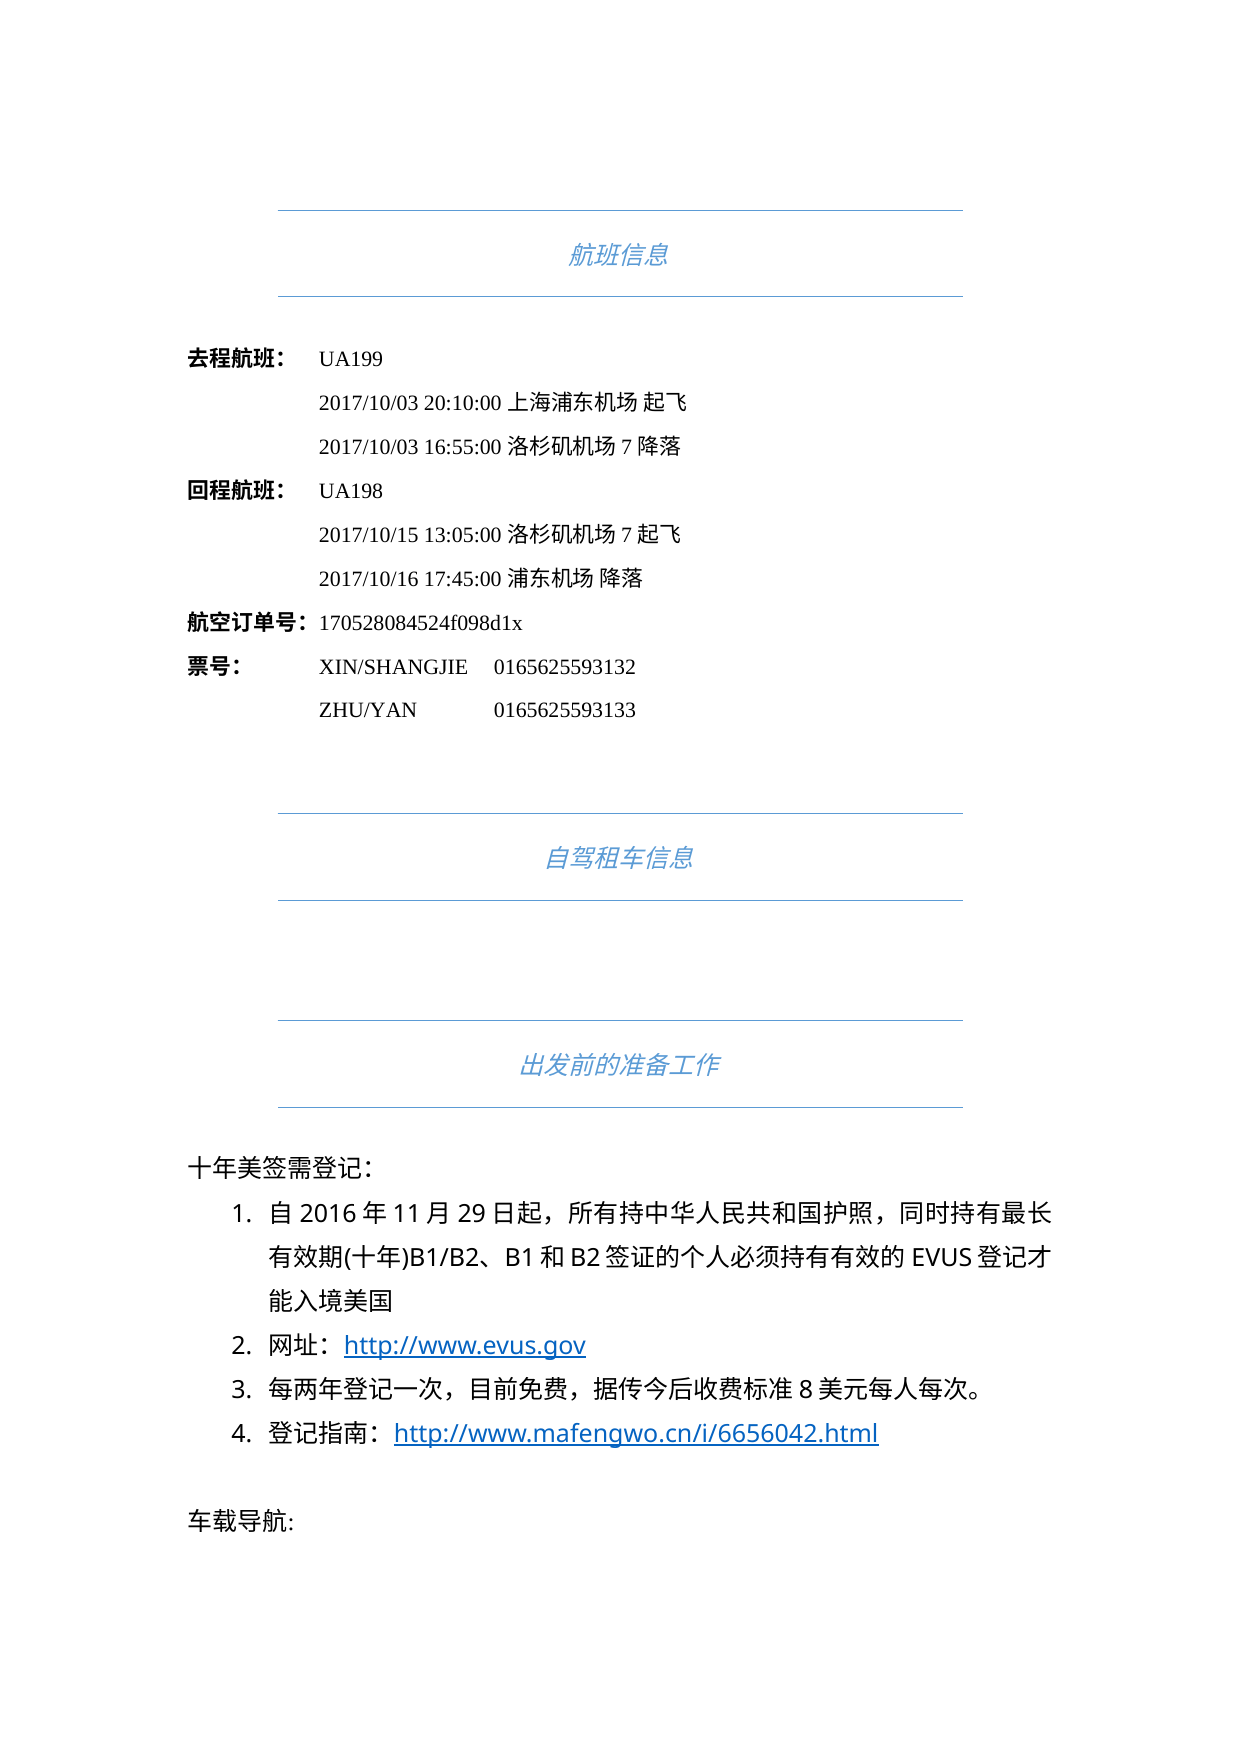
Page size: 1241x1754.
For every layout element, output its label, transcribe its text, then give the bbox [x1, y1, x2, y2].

text 航空订单号：170528084524f098d1x [187, 599, 1053, 643]
text 2017/10/15 13:05:00 洛杉矶机场7 起飞 [187, 511, 1053, 555]
list 网址：http://www.evus.gov [231, 1321, 1053, 1365]
text 自驾租车信息 [277, 814, 963, 901]
text 出发前的准备工作 [277, 1021, 963, 1108]
text ZHU/YAN 0165625593133 [187, 687, 1053, 731]
text 去程航班： UA199 [187, 335, 1053, 379]
text 2017/10/03 20:10:00 上海浦东机场 起飞 [231, 379, 1053, 423]
text 车载导航: [187, 1498, 1053, 1542]
text 十年美签需登记： [187, 1145, 1053, 1189]
list 自2016年11月29日起，所有持中华人民共和国护照，同时持有最长有效期(十年)B1/B2、B1和B2签证的个人必须持有有效的EVUS登记才能入境美国 [231, 1189, 1053, 1321]
list 登记指南：http://www.mafengwo.cn/i/6656042.html [231, 1409, 1053, 1453]
text 2017/10/16 17:45:00 浦东机场 降落 [187, 555, 1053, 599]
text 回程航班： UA198 [187, 467, 1053, 511]
text 票号： XIN/SHANGJIE 0165625593132 [187, 643, 1053, 687]
text 航班信息 [277, 211, 963, 297]
text 2017/10/03 16:55:00 洛杉矶机场7 降落 [231, 423, 1053, 467]
list 每两年登记一次，目前免费，据传今后收费标准8美元每人每次。 [231, 1365, 1053, 1409]
